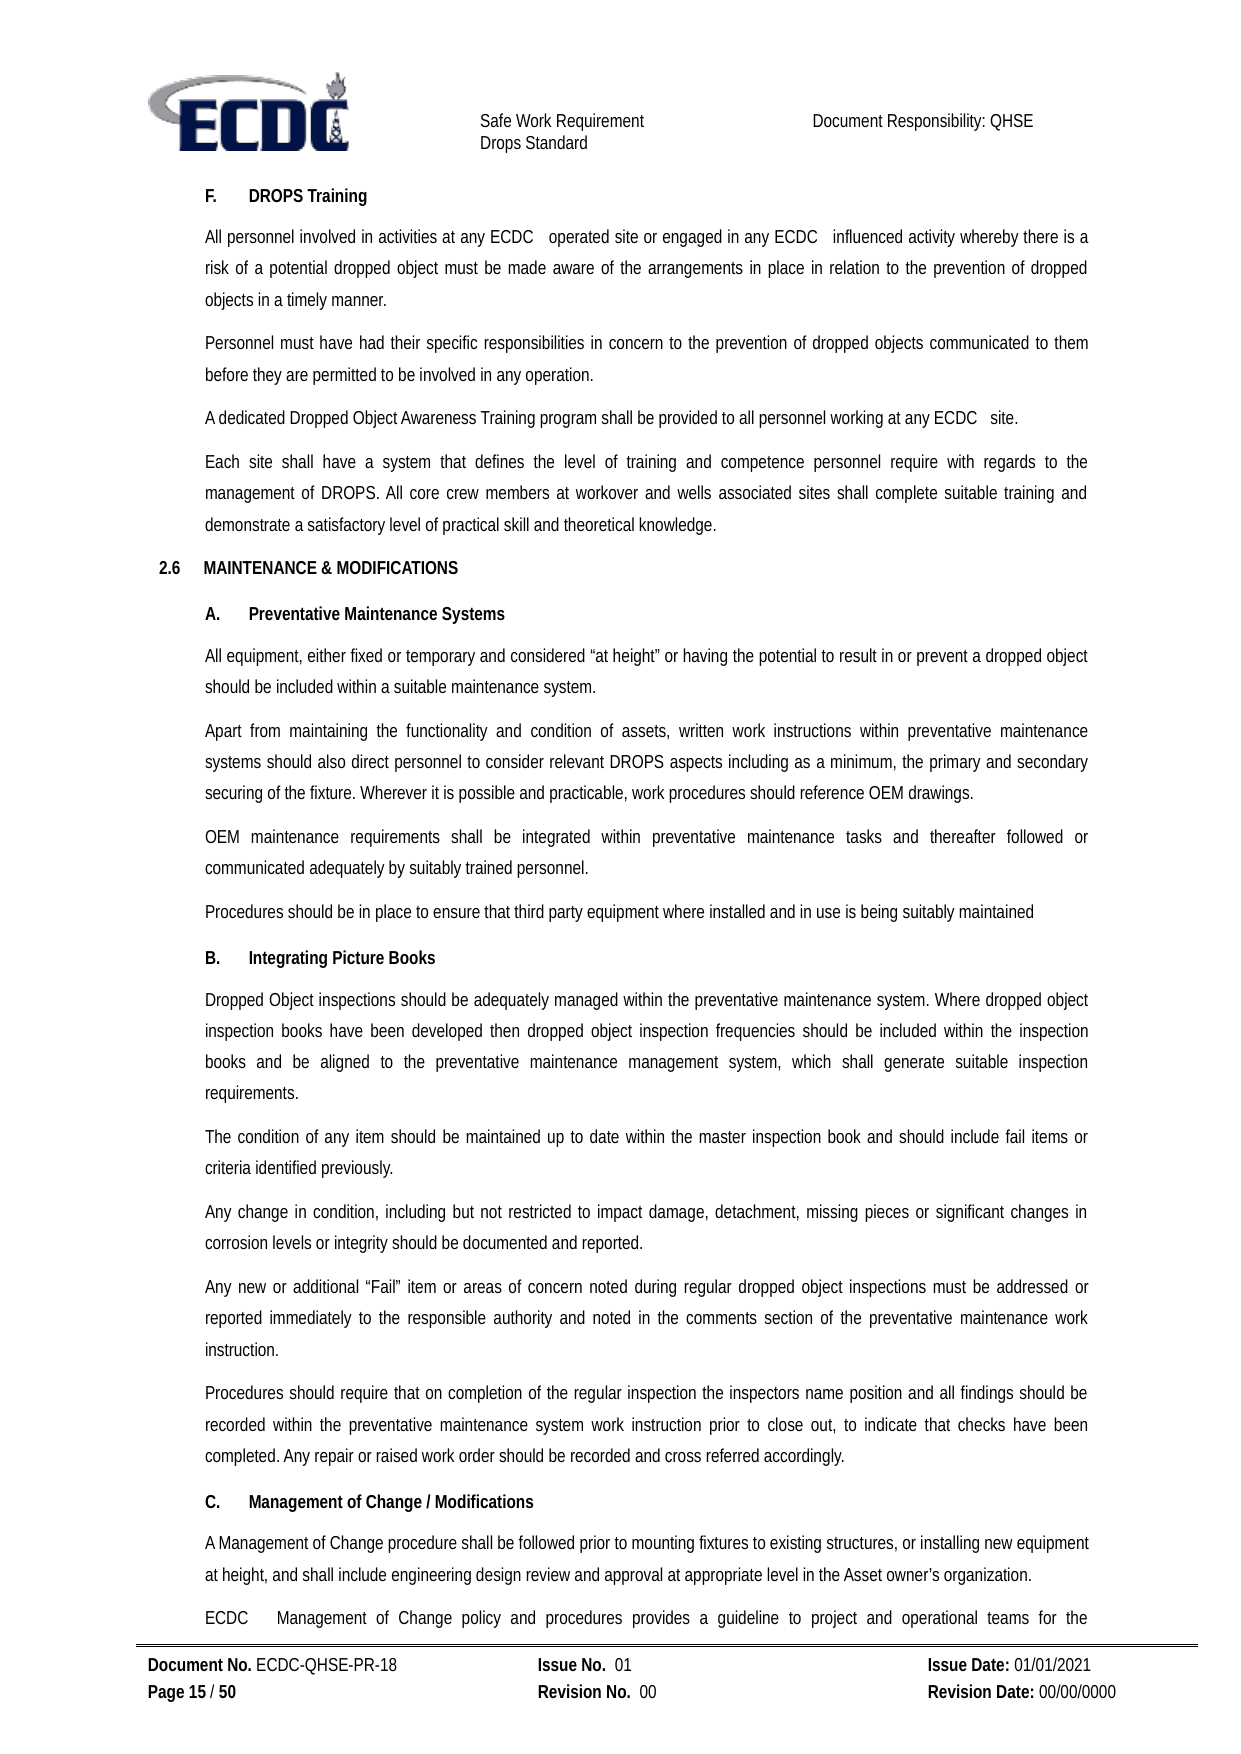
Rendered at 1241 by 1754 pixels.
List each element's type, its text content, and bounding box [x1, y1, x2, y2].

picture [147, 72, 352, 151]
